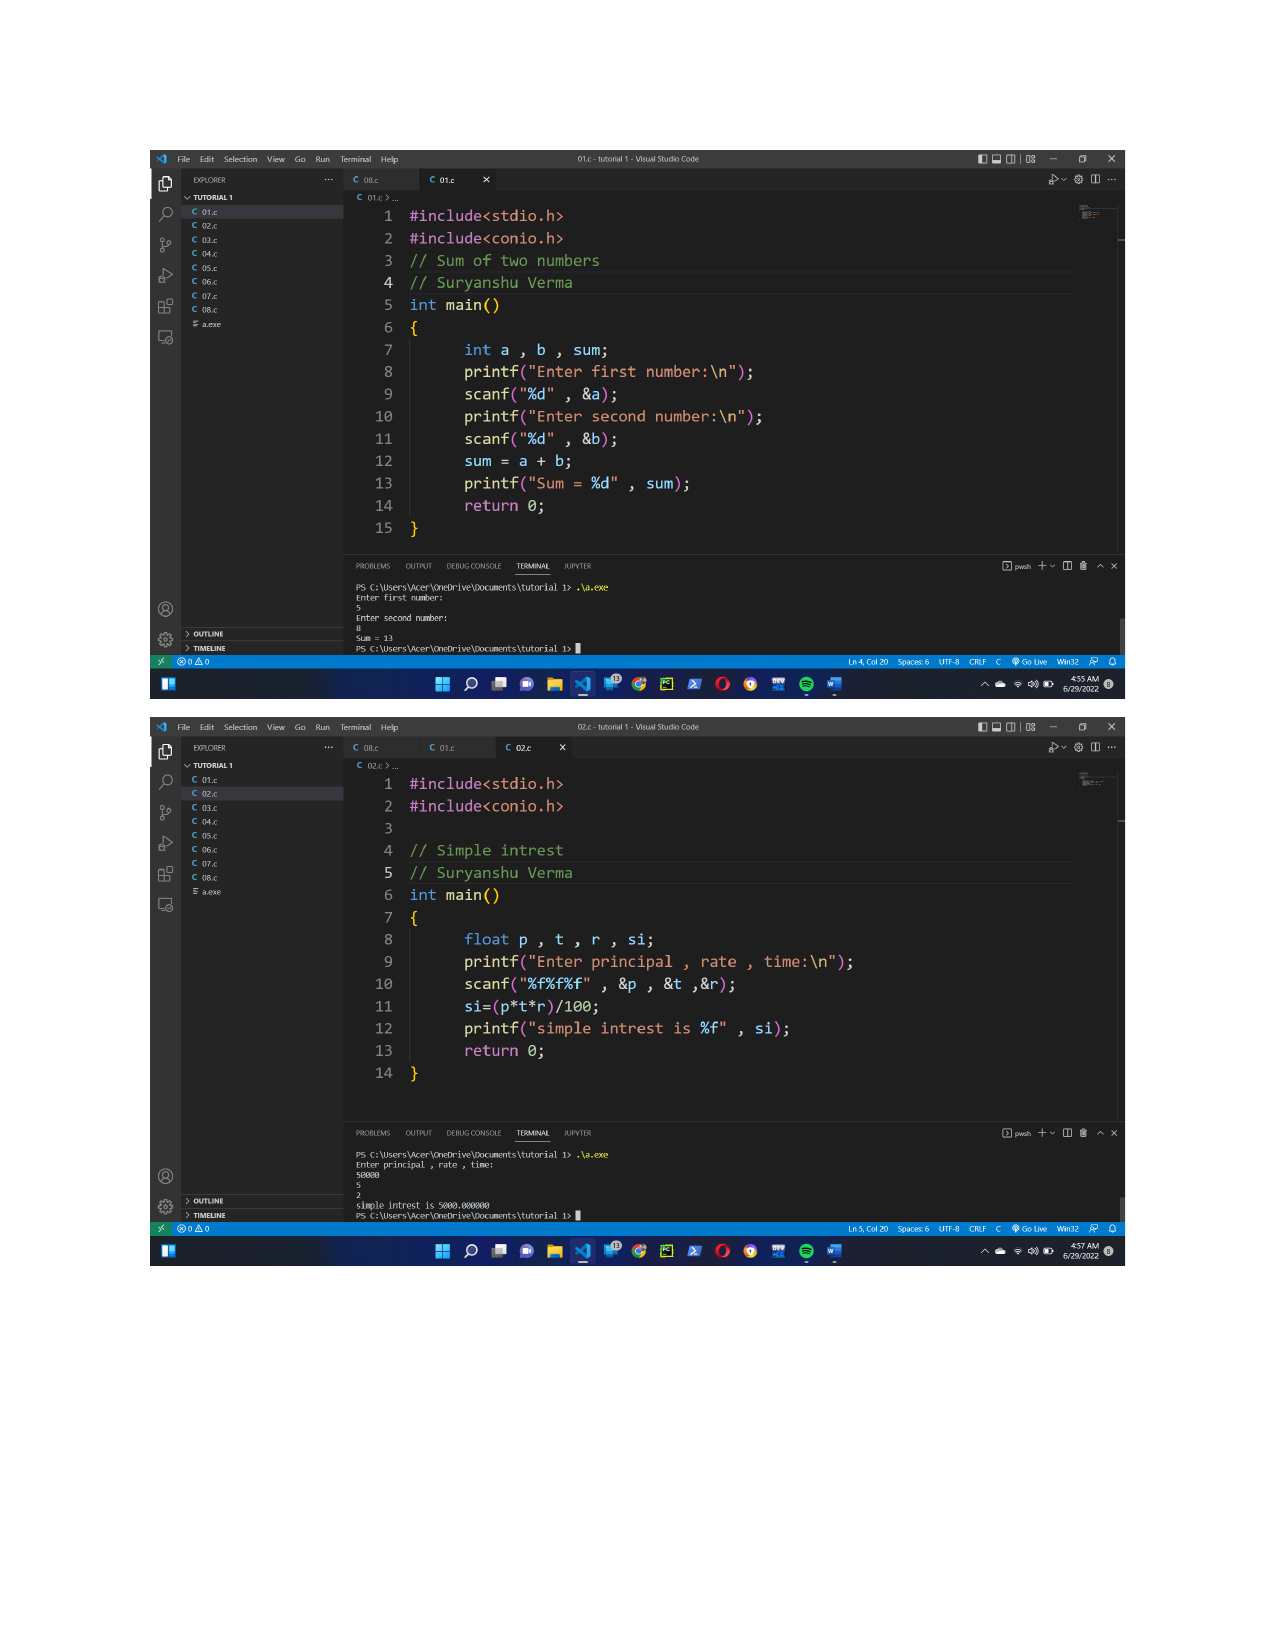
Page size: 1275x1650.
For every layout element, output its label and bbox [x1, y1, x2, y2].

picture [150, 150, 1125, 699]
picture [150, 717, 1125, 1266]
